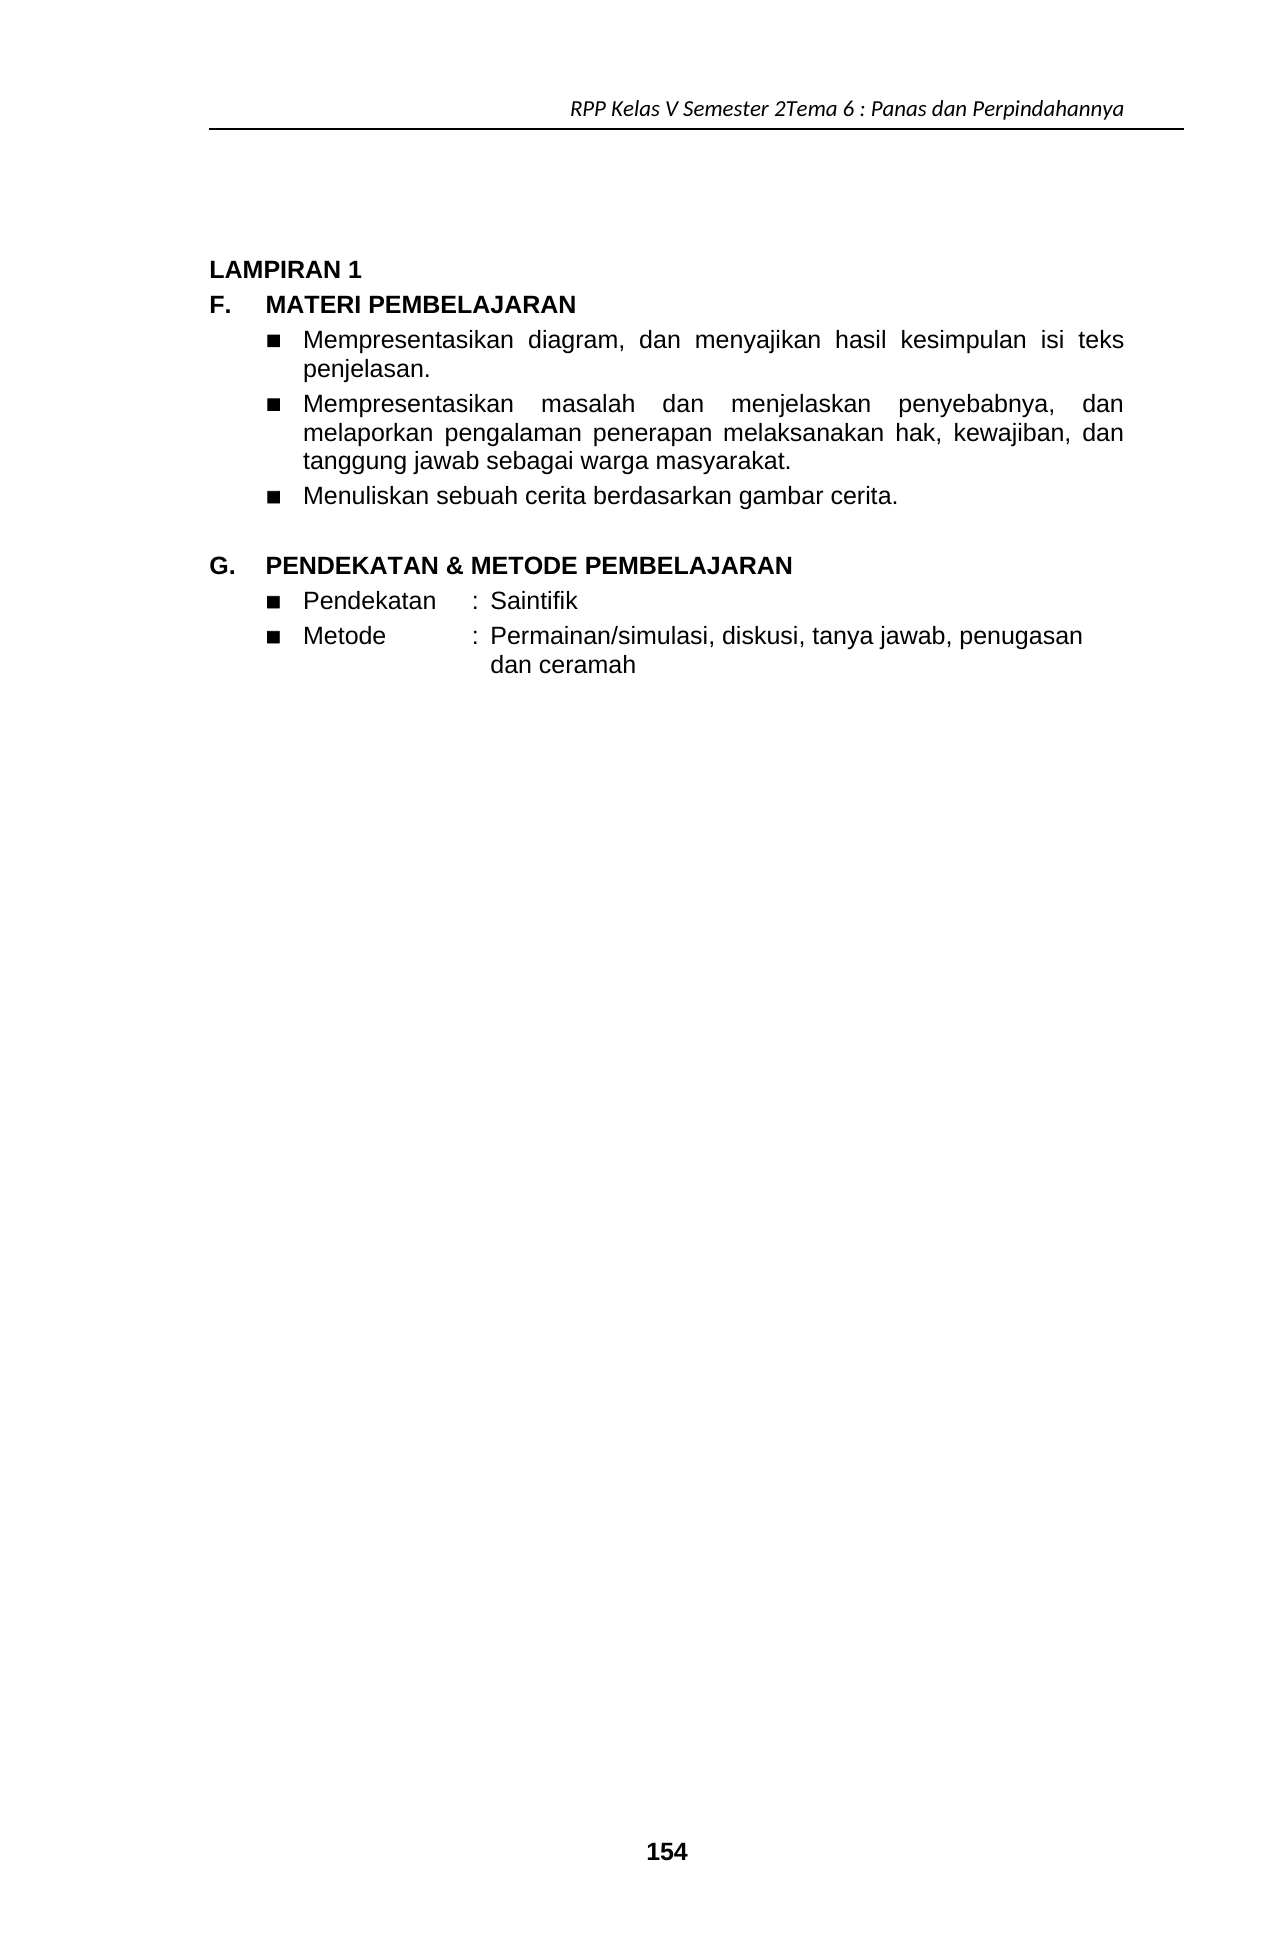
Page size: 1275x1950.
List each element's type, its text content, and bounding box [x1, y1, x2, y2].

list Pendekatan : Saintifik [265, 586, 1125, 615]
list Mempresentasikan masalah dan menjelaskan penyebabnya, dan melaporkan pengalaman penerapan melaksanakan hak, kewajiban, dan tanggung jawab sebagai warga masyarakat. [265, 389, 1125, 475]
text F. MATERI PEMBELAJARAN [209, 290, 1125, 319]
list Menuliskan sebuah cerita berdasarkan gambar cerita. [265, 481, 1125, 510]
list Mempresentasikan diagram, dan menyajikan hasil kesimpulan isi teks penjelasan. [265, 325, 1125, 382]
text LAMPIRAN 1 [209, 255, 1125, 284]
text G. PENDEKATAN & METODE PEMBELAJARAN [209, 551, 1125, 580]
list Metode : Permainan/simulasi, diskusi, tanya jawab, penugasan dan ceramah [265, 621, 1125, 679]
